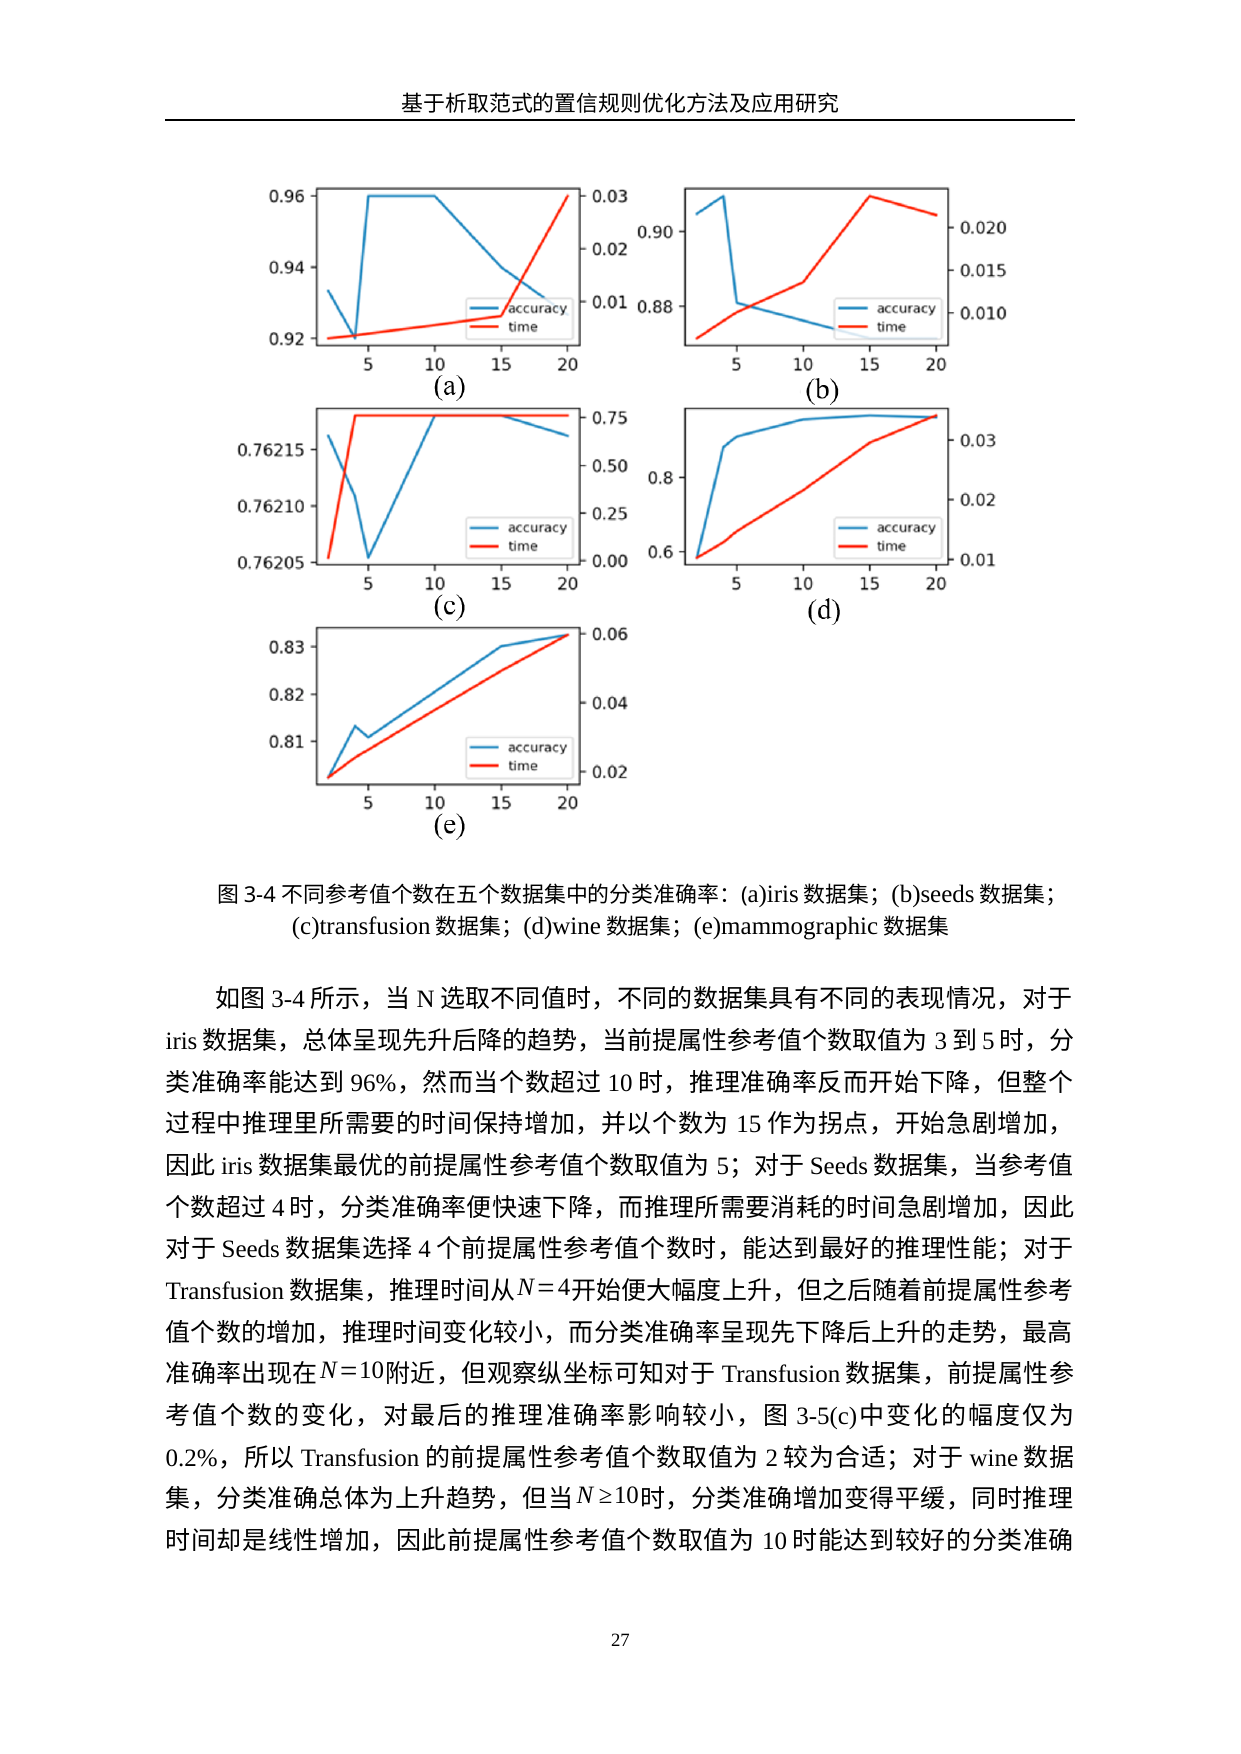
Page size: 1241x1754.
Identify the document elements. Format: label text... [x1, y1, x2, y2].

text 图3-4 不同参考值个数在五个数据集中的分类准确率：(a)iris数据集；(b)seeds数据集；(c)transfusion数据集；(d)wine数据集；(e)mammographic数据集 [165, 877, 1075, 940]
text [165, 974, 1075, 1558]
picture [221, 163, 1020, 860]
